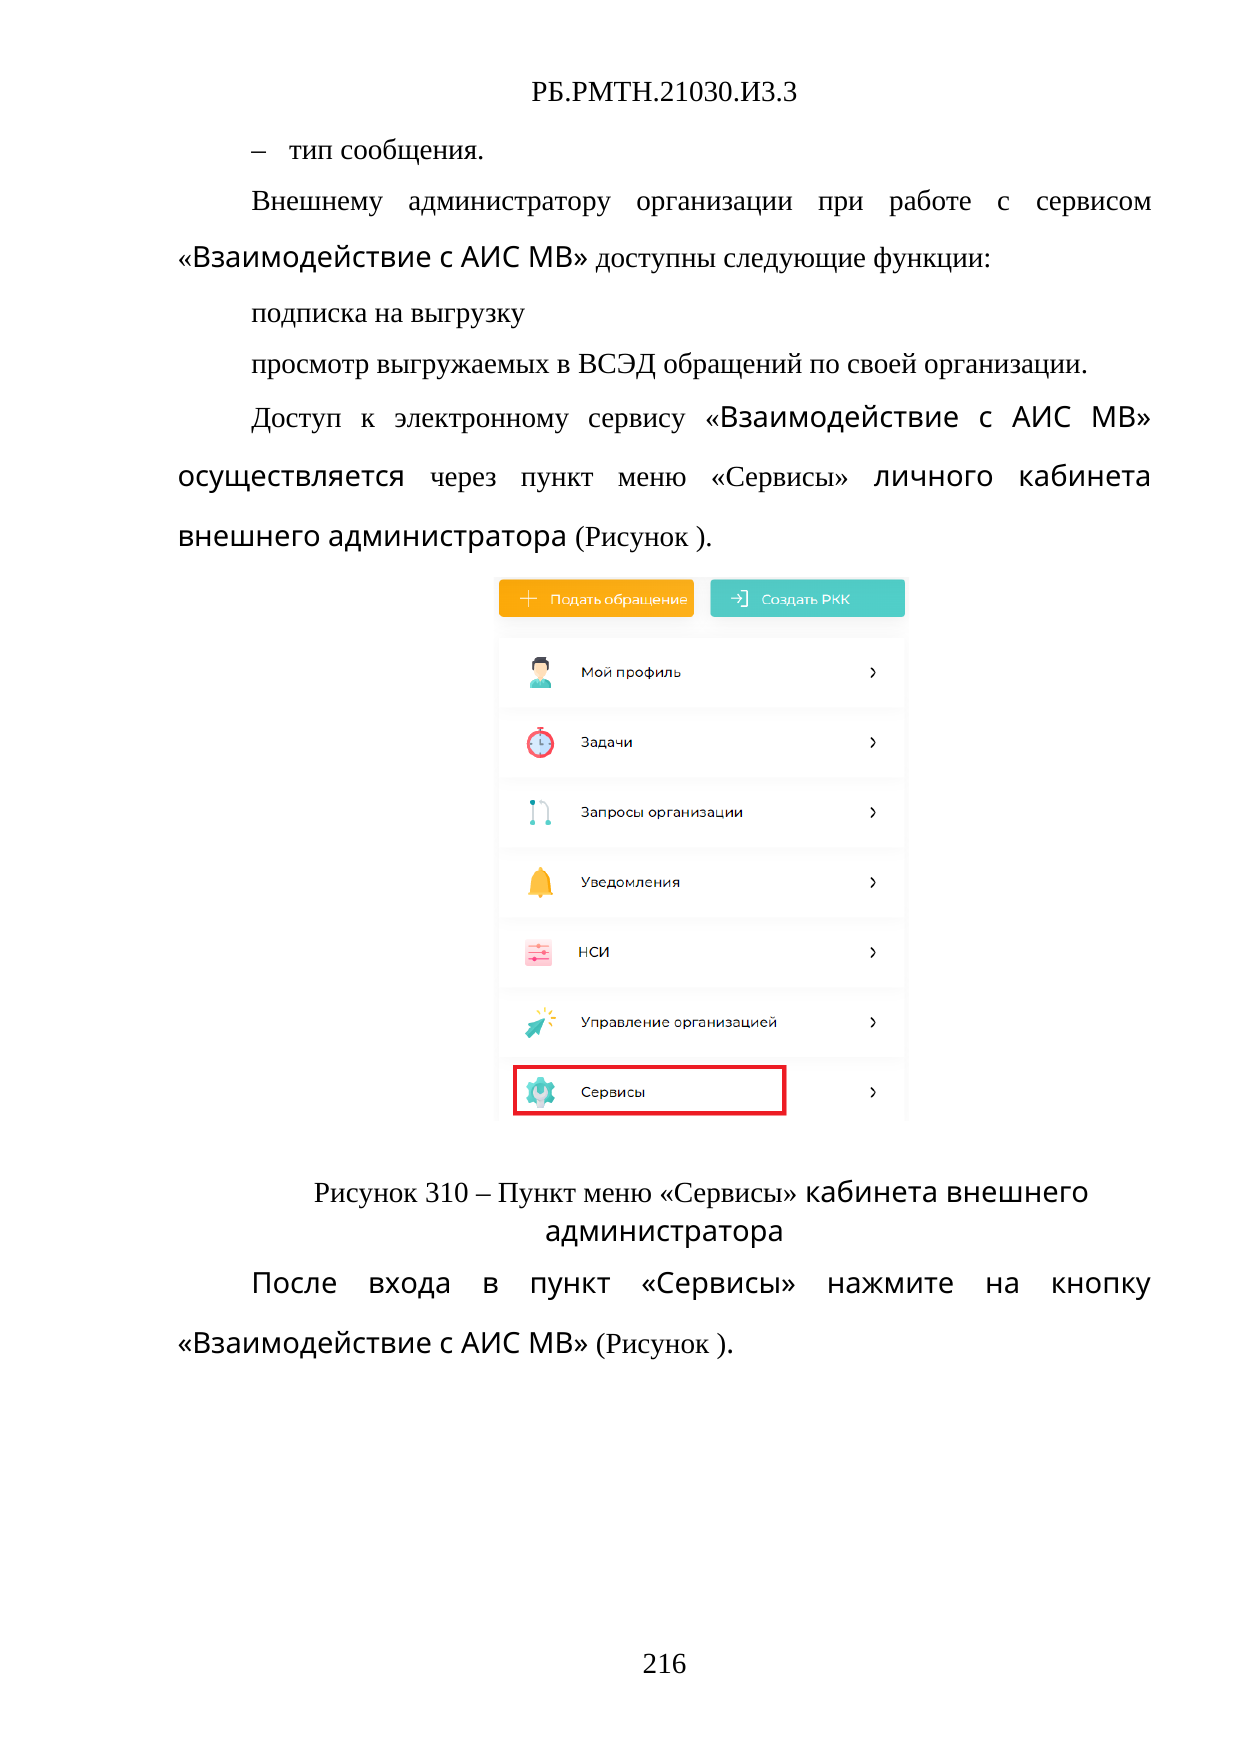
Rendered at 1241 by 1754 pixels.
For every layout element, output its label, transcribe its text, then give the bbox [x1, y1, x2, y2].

text Рисунок 310 – Пункт меню «Сервисы» кабинета внешнего администратора [177, 1171, 1152, 1250]
text Доступ к электронному сервису «Взаимодействие с АИС МВ» осуществляется через пункт меню «Сервисы» личного кабинета внешнего администратора (Рисунок 310). [177, 396, 1152, 555]
picture [493, 574, 910, 1121]
text просмотр выгружаемых в ВСЭД обращений по своей организации. [177, 346, 1152, 379]
list тип сообщения. [177, 132, 1152, 166]
text После входа в пункт «Сервисы» нажмите на кнопку «Взаимодействие с АИС МВ» (Рисунок 311). [177, 1263, 1152, 1362]
text подписка на выгрузку [177, 296, 1152, 329]
text Внешнему администратору организации при работе с сервисом «Взаимодействие с АИС МВ» доступны следующие функции: [177, 183, 1152, 276]
